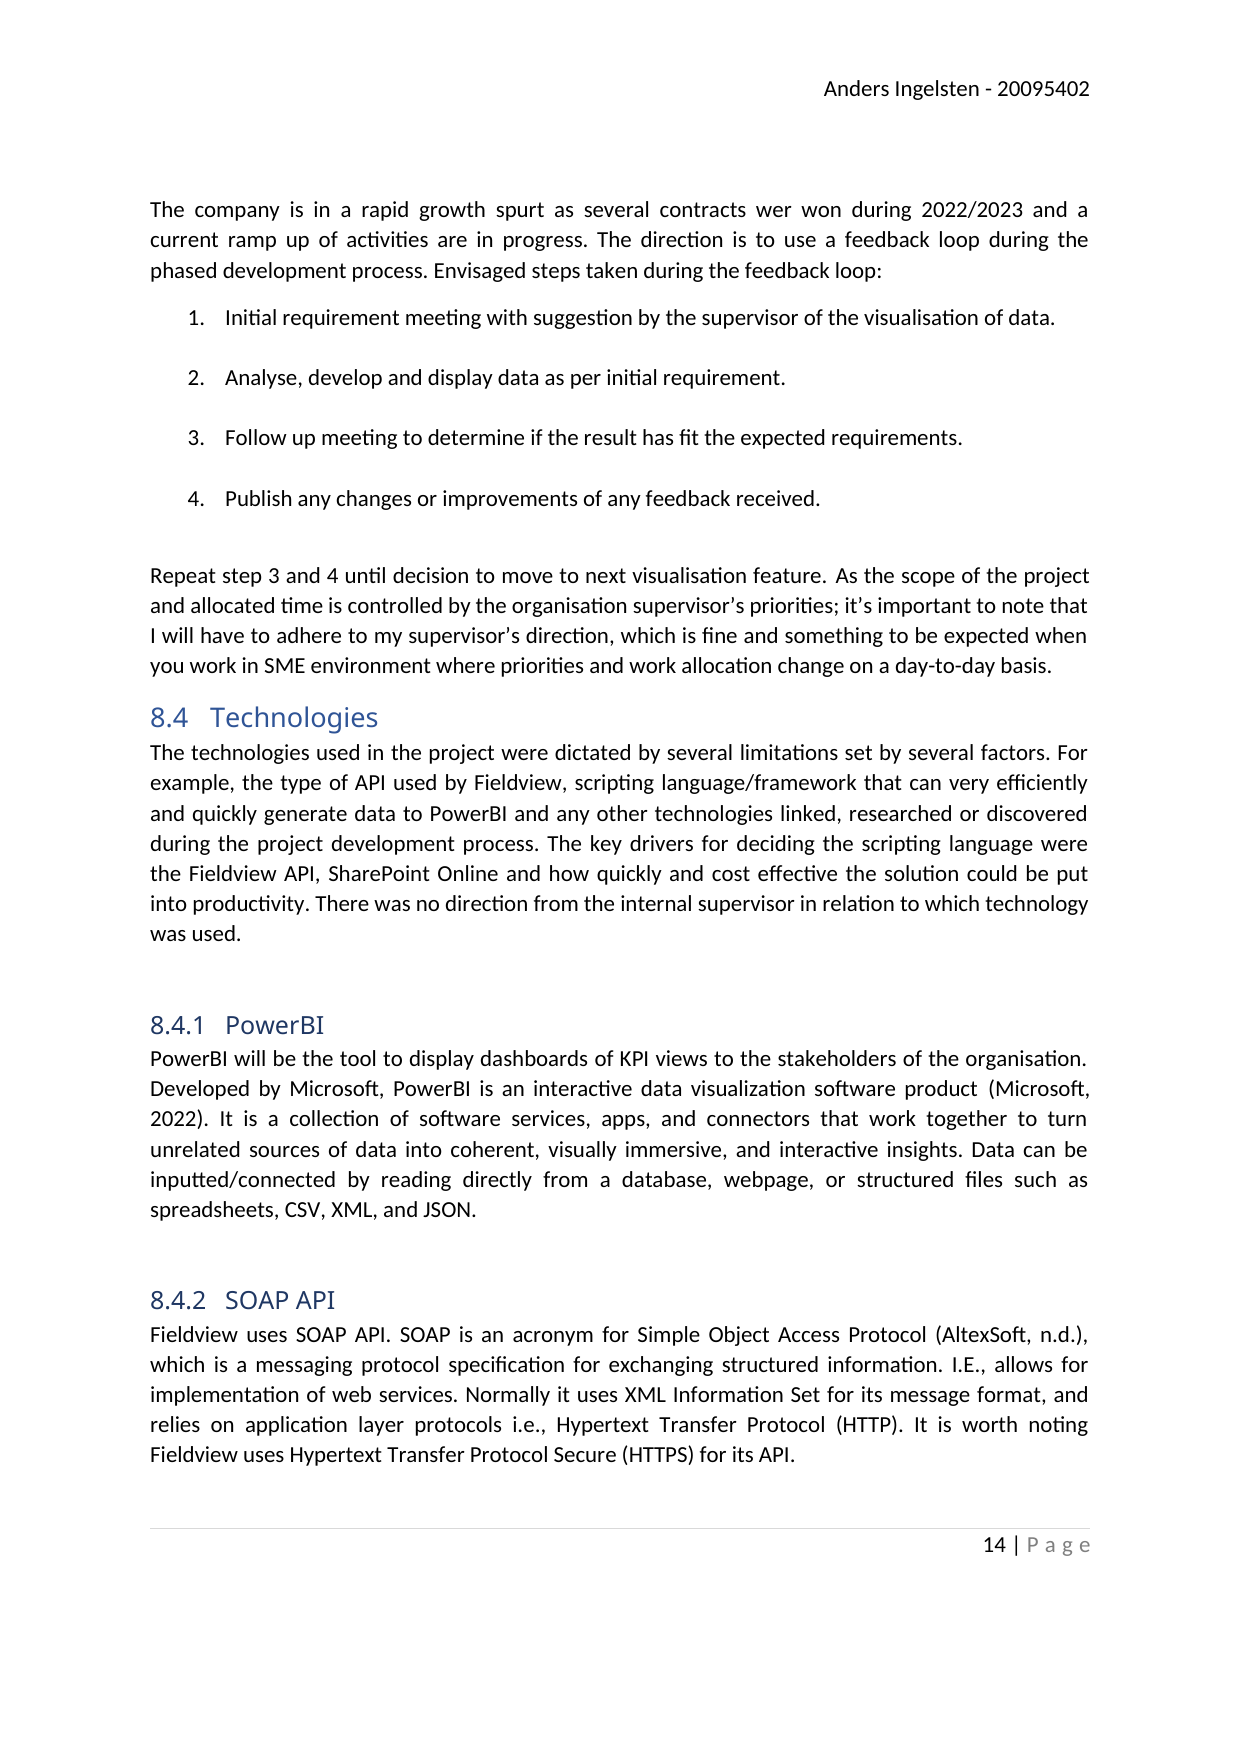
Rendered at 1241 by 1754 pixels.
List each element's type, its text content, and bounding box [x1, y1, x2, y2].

text Repeat step 3 and 4 until decision to move to next visualisation feature. As the scope of the project and allocated time is controlled by the organisation supervisor’s priorities; it’s important to note that I will have to adhere to my supervisor’s direction, which is fine and something to be expected when you work in SME environment where priorities and work allocation change on a day-to-day basis. [150, 561, 1090, 680]
text The company is in a rapid growth spurt as several contracts wer won during 2022/2023 and a current ramp up of activities are in progress. The direction is to use a feedback loop during the phased development process. Envisaged steps taken during the feedback loop: [150, 195, 1090, 284]
text PowerBI will be the tool to display dashboards of KPI views to the stakeholders of the organisation. Developed by Microsoft, PowerBI is an interactive data visualization software product (Microsoft, 2022). It is a collection of software services, apps, and connectors that work together to turn unrelated sources of data into coherent, visually immersive, and interactive insights. Data can be inputted/connected by reading directly from a database, webpage, or structured files such as spreadsheets, CSV, XML, and JSON. [150, 1044, 1090, 1223]
subtitle PowerBI [150, 1007, 1090, 1041]
list Analyse, develop and display data as per initial requirement. [187, 363, 1090, 391]
list Follow up meeting to determine if the result has fit the expected requirements. [187, 423, 1090, 452]
subtitle Technologies [150, 698, 1090, 735]
list Publish any changes or improvements of any feedback received. [187, 484, 1090, 512]
list Initial requirement meeting with suggestion by the supervisor of the visualisation of data. [187, 303, 1090, 331]
text Fieldview uses SOAP API. SOAP is an acronym for Simple Object Access Protocol (AltexSoft, n.d.), which is a messaging protocol specification for exchanging structured information. I.E., allows for implementation of web services. Normally it uses XML Information Set for its message format, and relies on application layer protocols i.e., Hypertext Transfer Protocol (HTTP). It is worth noting Fieldview uses Hypertext Transfer Protocol Secure (HTTPS) for its API. [150, 1320, 1090, 1469]
subtitle SOAP API [150, 1283, 1090, 1317]
text The technologies used in the project were dictated by several limitations set by several factors. For example, the type of API used by Fieldview, scripting language/framework that can very efficiently and quickly generate data to PowerBI and any other technologies linked, researched or discovered during the project development process. The key drivers for deciding the scripting language were the Fieldview API, SharePoint Online and how quickly and cost effective the solution could be put into productivity. There was no direction from the internal supervisor in relation to which technology was used. [150, 738, 1090, 948]
